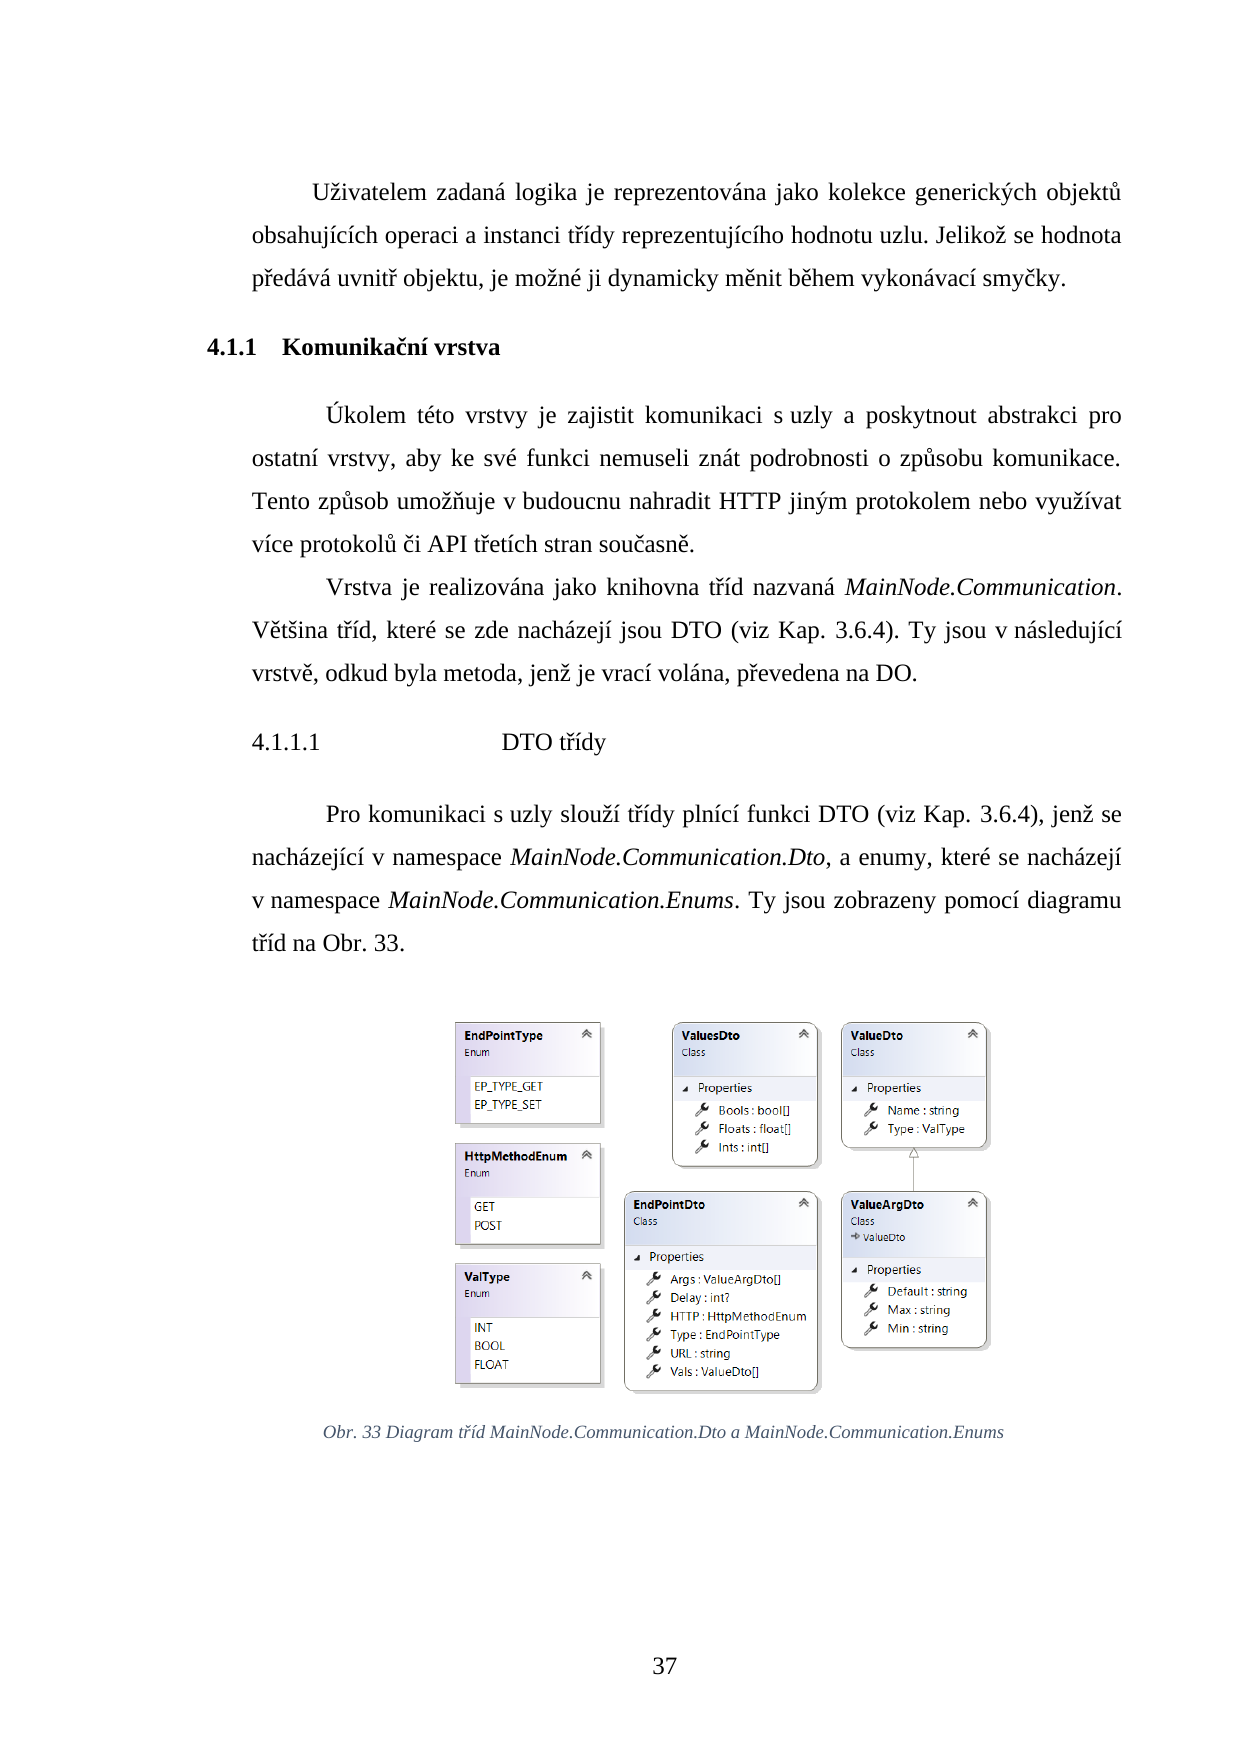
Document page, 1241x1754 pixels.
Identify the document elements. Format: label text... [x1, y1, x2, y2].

text Vrstva je realizována jako knihovna tříd nazvaná MainNode.Communication. Většina tříd, které se zde nacházejí jsou DTO (viz Kap. 3.6.4). Ty jsou v následující vrstvě, odkud byla metoda, jenž je vrací volána, převedena na DO. [252, 572, 1122, 687]
subtitle Komunikační vrstva [207, 332, 1122, 360]
text Uživatelem zadaná logika je reprezentována jako kolekce generických objektů obsahujících operaci a instanci třídy reprezentujícího hodnotu uzlu. Jelikož se hodnota předává uvnitř objektu, je možné ji dynamicky měnit během vykonávací smyčky. [252, 177, 1122, 292]
picture [423, 971, 1025, 1407]
text Úkolem této vrstvy je zajistit komunikaci s uzly a poskytnout abstrakci pro ostatní vrstvy, aby ke své funkci nemuseli znát podrobnosti o způsobu komunikace. Tento způsob umožňuje v budoucnu nahradit HTTP jiným protokolem nebo využívat více protokolů či API třetích stran současně. [252, 400, 1122, 558]
subtitle DTO třídy [252, 727, 1122, 755]
text Pro komunikaci s uzly slouží třídy plnící funkci DTO (viz Kap. 3.6.4), jenž se nacházející v namespace MainNode.Communication.Dto, a enumy, které se nacházejí v namespace MainNode.Communication.Enums. Ty jsou zobrazeny pomocí diagramu tříd na Obr. 33. [252, 799, 1122, 957]
